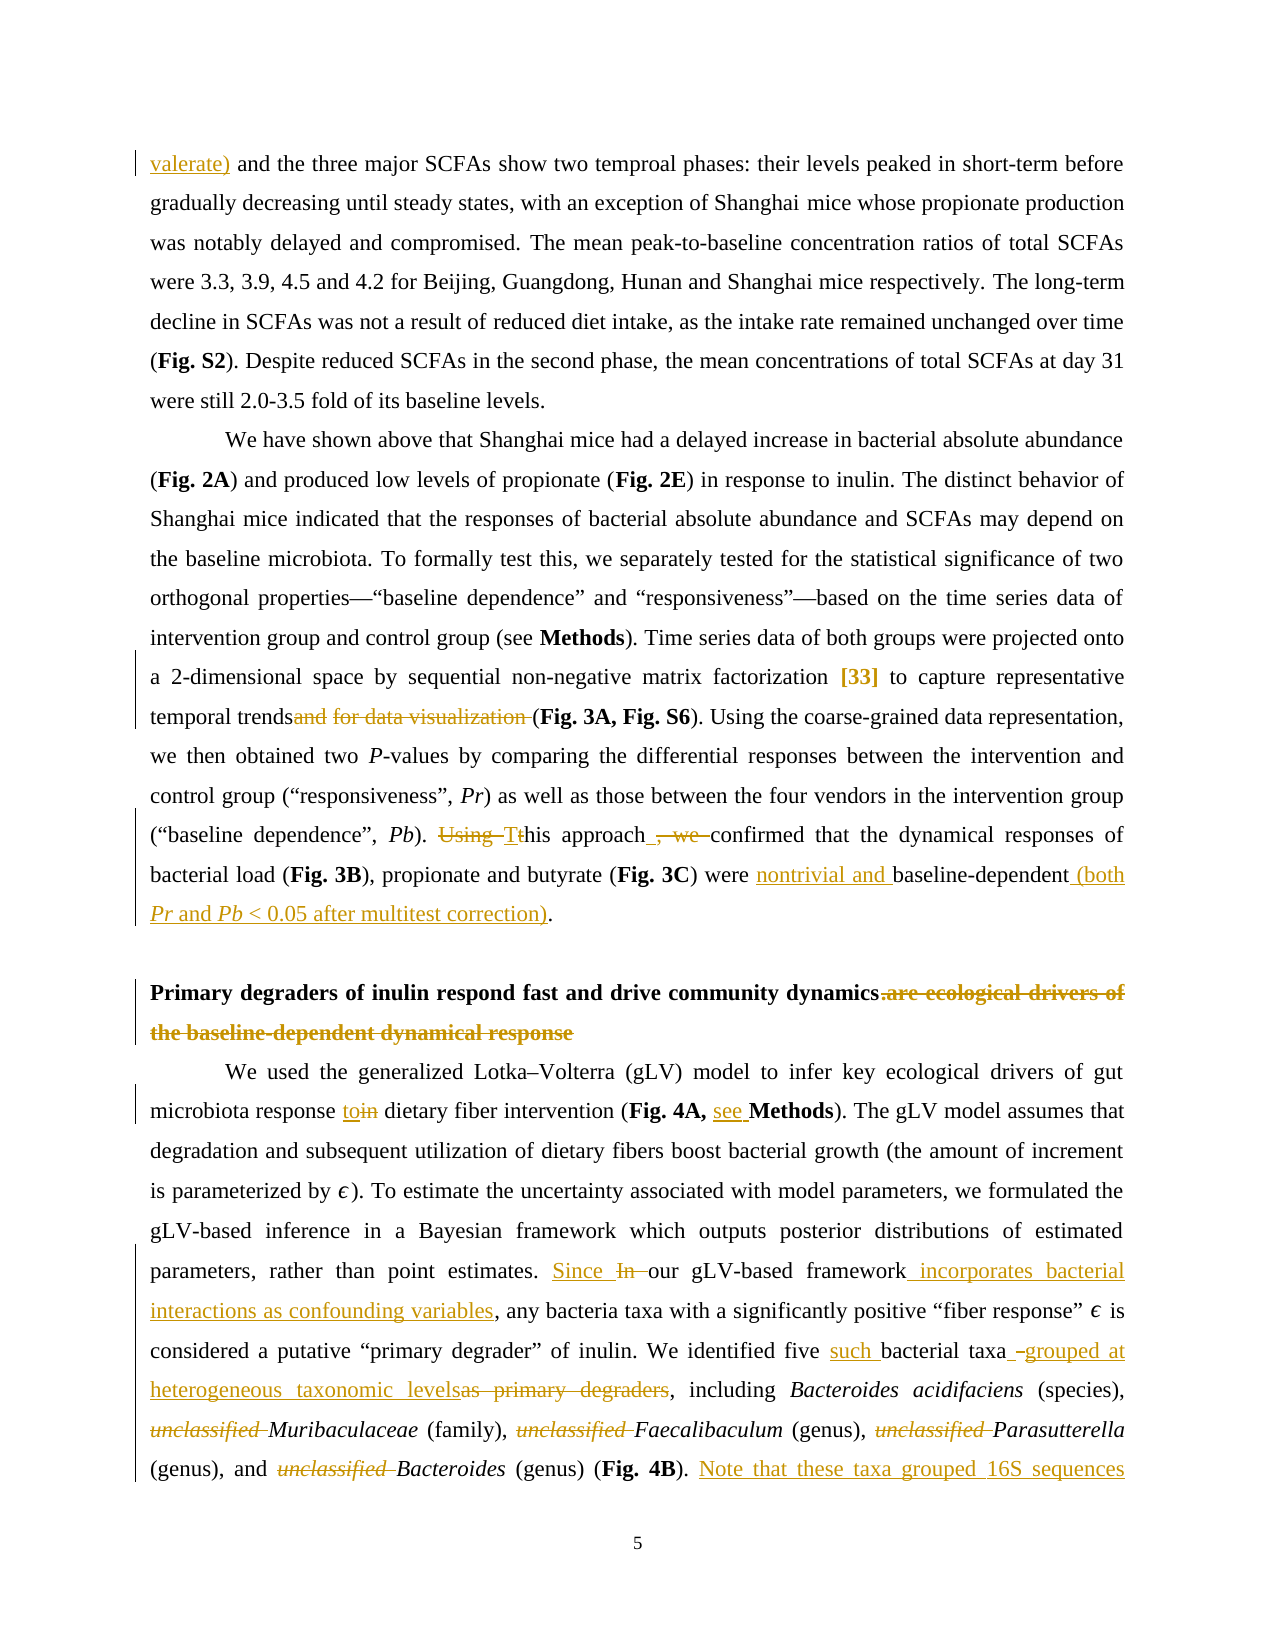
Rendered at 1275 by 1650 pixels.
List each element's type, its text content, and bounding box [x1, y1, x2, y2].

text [150, 150, 1125, 413]
text Primary degraders of inulin respond fast and drive community dynamics [150, 979, 1125, 1045]
text We have shown above that Shanghai mice had a delayed increase in bacterial absolute abundance (Fig. 2A) and produced low levels of propionate (Fig. 2E) in response to inulin. The distinct behavior of Shanghai mice indicated that the responses of bacterial absolute abundance and SCFAs may depend on the baseline microbiota. To formally test this, we separately tested for the statistical significance of two orthogonal properties—“baseline dependence” and “responsiveness”—based on the time series data of intervention group and control group (see Methods). Time series data of both groups were projected onto a 2-dimensional space by sequential non-negative matrix factorization [33] to capture representative temporal trends (Fig. 3A, Fig. S6). Using the coarse-grained data representation, we then obtained two P-values by comparing the differential responses between the intervention and control group (“responsiveness”, Pr) as well as those between the four vendors in the intervention group (“baseline dependence”, Pb). his approachconfirmed that the dynamical responses of bacterial load (Fig. 3B), propionate and butyrate (Fig. 3C) were baseline-dependent. [150, 426, 1125, 926]
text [150, 1058, 1125, 1482]
